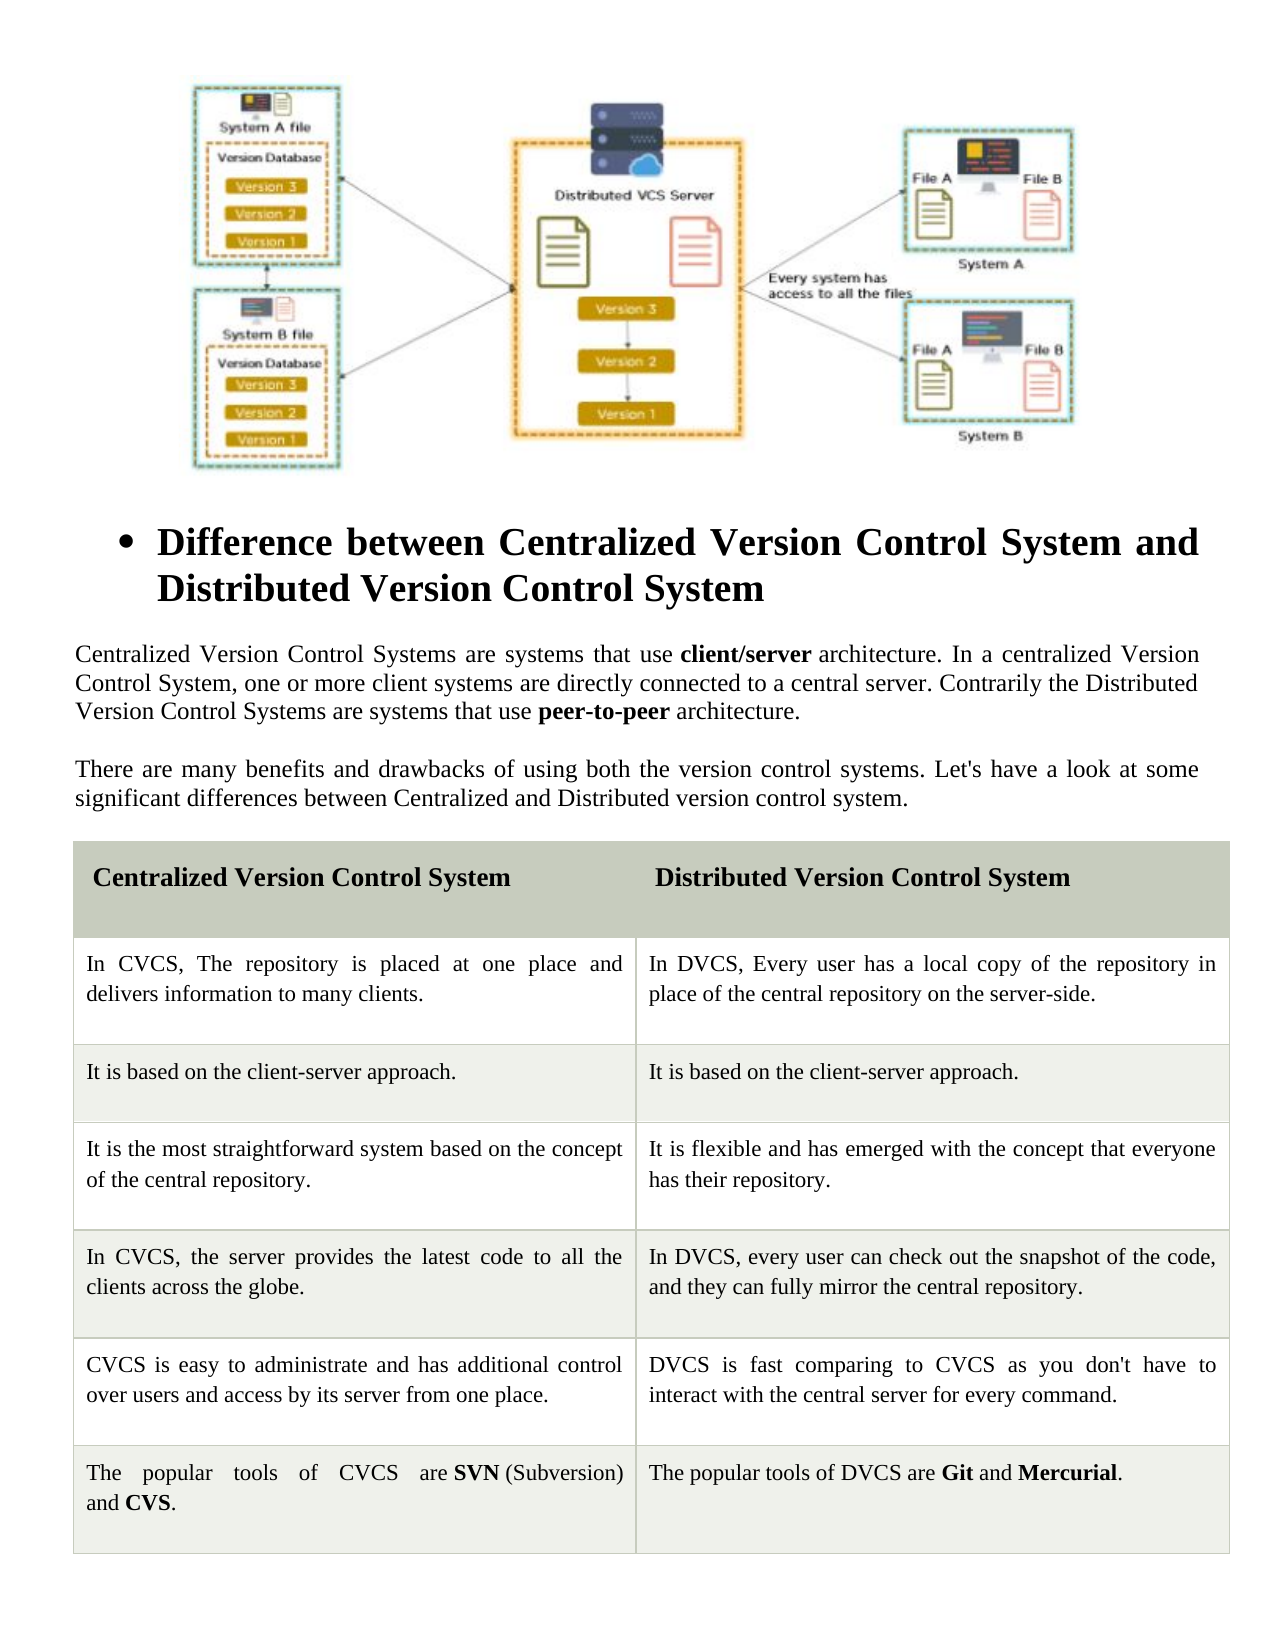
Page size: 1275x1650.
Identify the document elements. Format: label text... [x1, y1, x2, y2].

picture [178, 75, 1097, 479]
table_cell It is based on the client-server approach. [74, 1045, 635, 1121]
table_cell CVCS is easy to administrate and has additional control over users and access by its server from one place. [74, 1339, 635, 1445]
table_cell In CVCS, the server provides the latest code to all the clients across the globe. [74, 1231, 635, 1337]
table_cell In CVCS, The repository is placed at one place and delivers information to many clients. [74, 938, 635, 1044]
table_cell The popular tools of CVCS are SVN (Subversion) and CVS. [74, 1446, 635, 1553]
table_cell DVCS is fast comparing to CVCS as you don't have to interact with the central server for every command. [637, 1339, 1229, 1445]
table_header Distributed Version Control System [636, 843, 1229, 936]
table_cell The popular tools of DVCS are Git and Mercurial. [637, 1446, 1229, 1553]
text Centralized Version Control Systems are systems that use client/server architecture. In a centralized Version Control System, one or more client systems are directly connected to a central server. Contrarily the Distributed Version Control Systems are systems that use peer-to-peer architecture. [75, 639, 1200, 725]
table_cell It is flexible and has emerged with the concept that everyone has their repository. [637, 1123, 1229, 1229]
table_cell It is the most straightforward system based on the concept of the central repository. [74, 1123, 635, 1229]
subtitle Difference between Centralized Version Control System and Distributed Version Control System [119, 519, 1200, 610]
table_cell It is based on the client-server approach. [637, 1045, 1229, 1121]
table_cell In DVCS, Every user has a local copy of the repository in place of the central repository on the server-side. [637, 938, 1229, 1044]
table_cell In DVCS, every user can check out the snapshot of the code, and they can fully mirror the central repository. [637, 1231, 1229, 1337]
text There are many benefits and drawbacks of using both the version control systems. Let's have a look at some significant differences between Centralized and Distributed version control system. [75, 754, 1200, 812]
table_header Centralized Version Control System [74, 843, 636, 936]
